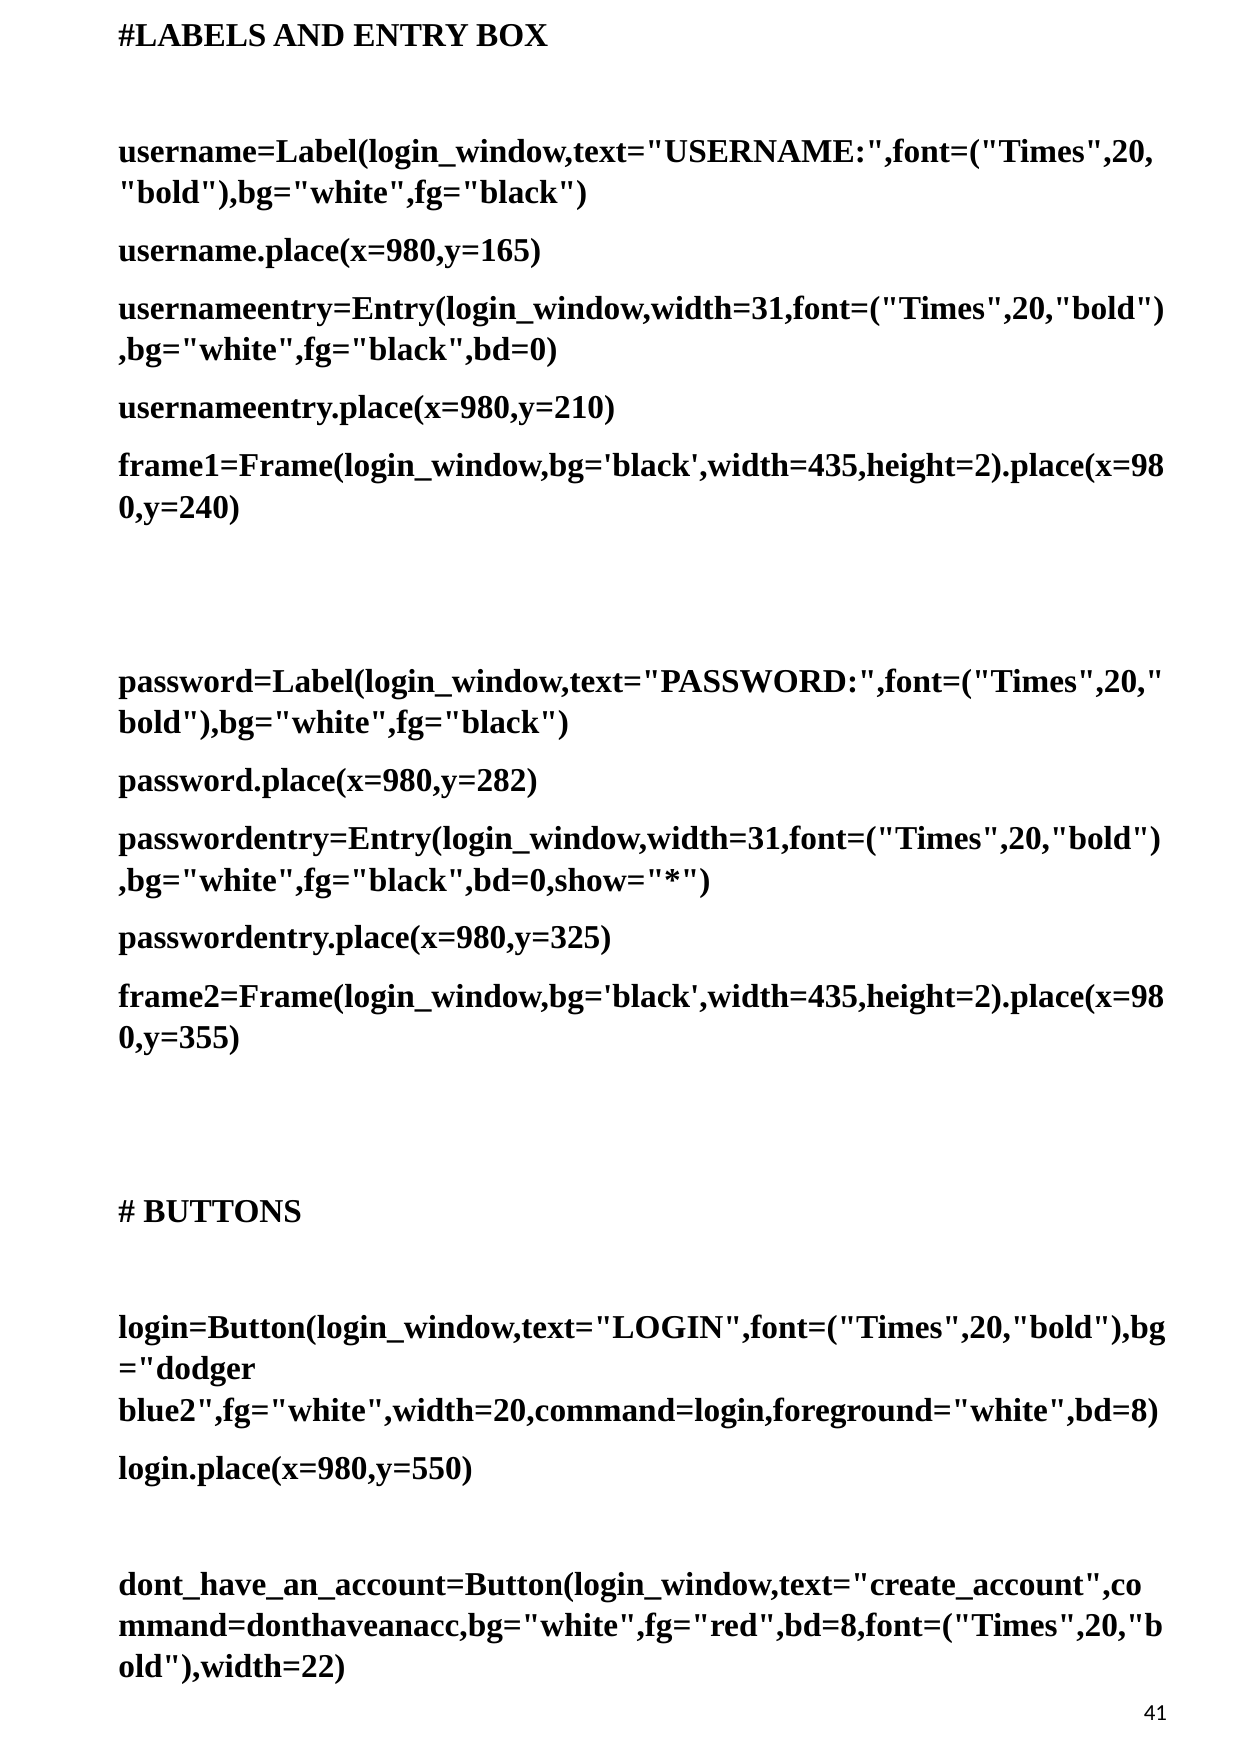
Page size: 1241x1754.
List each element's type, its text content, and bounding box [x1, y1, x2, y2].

text login=Button(login_window,text="LOGIN",font=("Times",20,"bold"),bg="dodger blue2",fg="white",width=20,command=login,foreground="white",bd=8) [118, 1307, 1167, 1428]
text #LABELS AND ENTRY BOX [118, 15, 1167, 53]
text # BUTTONS [118, 1191, 1167, 1229]
text password.place(x=980,y=282) [118, 760, 1167, 799]
text usernameentry.place(x=980,y=210) [118, 388, 1167, 426]
text passwordentry=Entry(login_window,width=31,font=("Times",20,"bold"),bg="white",fg="black",bd=0,show="*") [118, 818, 1167, 898]
text frame2=Frame(login_window,bg='black',width=435,height=2).place(x=980,y=355) [118, 976, 1167, 1056]
text username.place(x=980,y=165) [118, 230, 1167, 268]
text username=Label(login_window,text="USERNAME:",font=("Times",20,"bold"),bg="white",fg="black") [118, 131, 1167, 211]
text dont_have_an_account=Button(login_window,text="create_account",command=donthaveanacc,bg="white",fg="red",bd=8,font=("Times",20,"bold"),width=22) [118, 1564, 1167, 1685]
text usernameentry=Entry(login_window,width=31,font=("Times",20,"bold"),bg="white",fg="black",bd=0) [118, 288, 1167, 368]
text passwordentry.place(x=980,y=325) [118, 918, 1167, 956]
text password=Label(login_window,text="PASSWORD:",font=("Times",20,"bold"),bg="white",fg="black") [118, 661, 1167, 741]
text frame1=Frame(login_window,bg='black',width=435,height=2).place(x=980,y=240) [118, 446, 1167, 525]
text login.place(x=980,y=550) [118, 1448, 1167, 1486]
